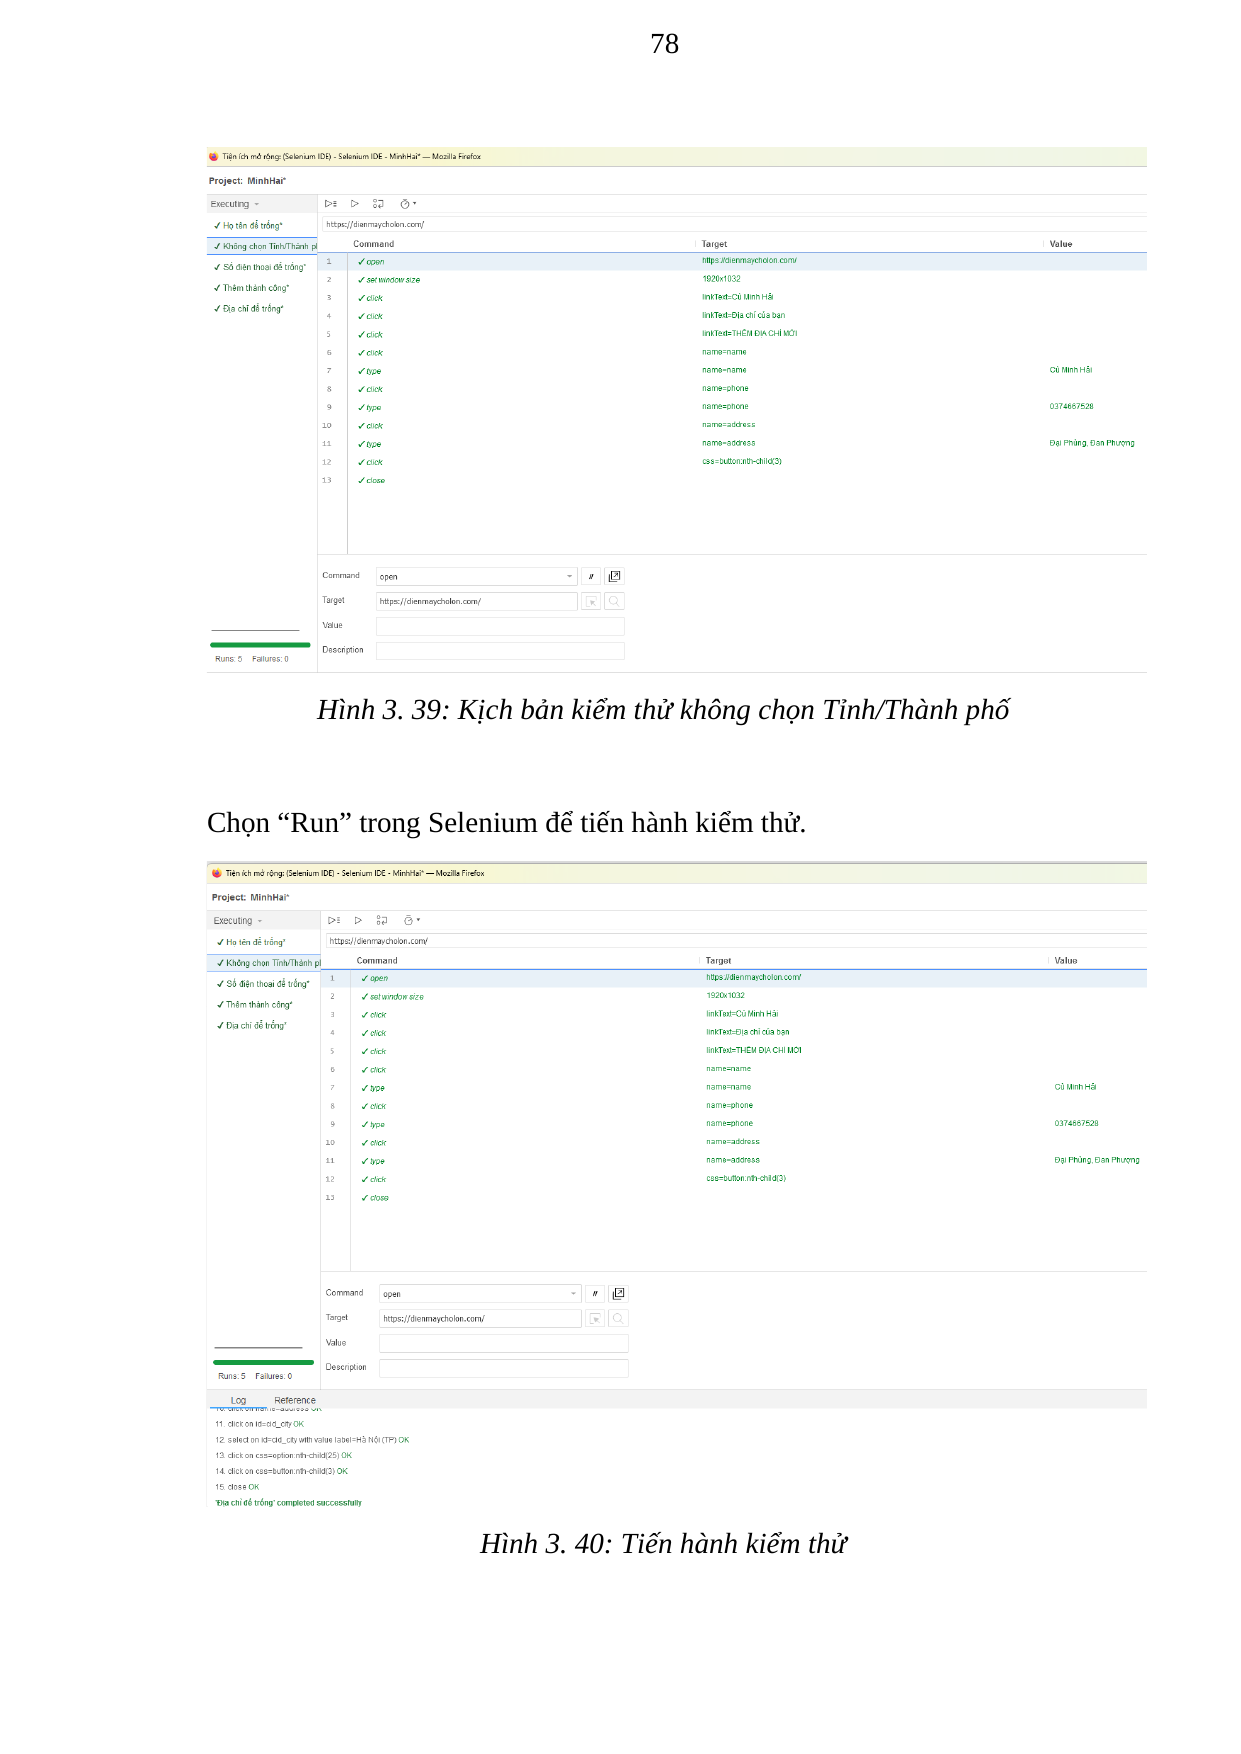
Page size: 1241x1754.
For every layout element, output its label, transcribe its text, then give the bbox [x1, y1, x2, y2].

picture [206, 147, 1147, 673]
picture [206, 861, 1147, 1507]
text Hình 3. 39: Kịch bản kiểm thử không chọn Tỉnh/Thành phố [207, 692, 1122, 726]
text Chọn “Run” trong Selenium để tiến hành kiểm thử. [207, 805, 1122, 839]
text Hình 3. 40: Tiến hành kiểm thử [207, 1526, 1122, 1560]
